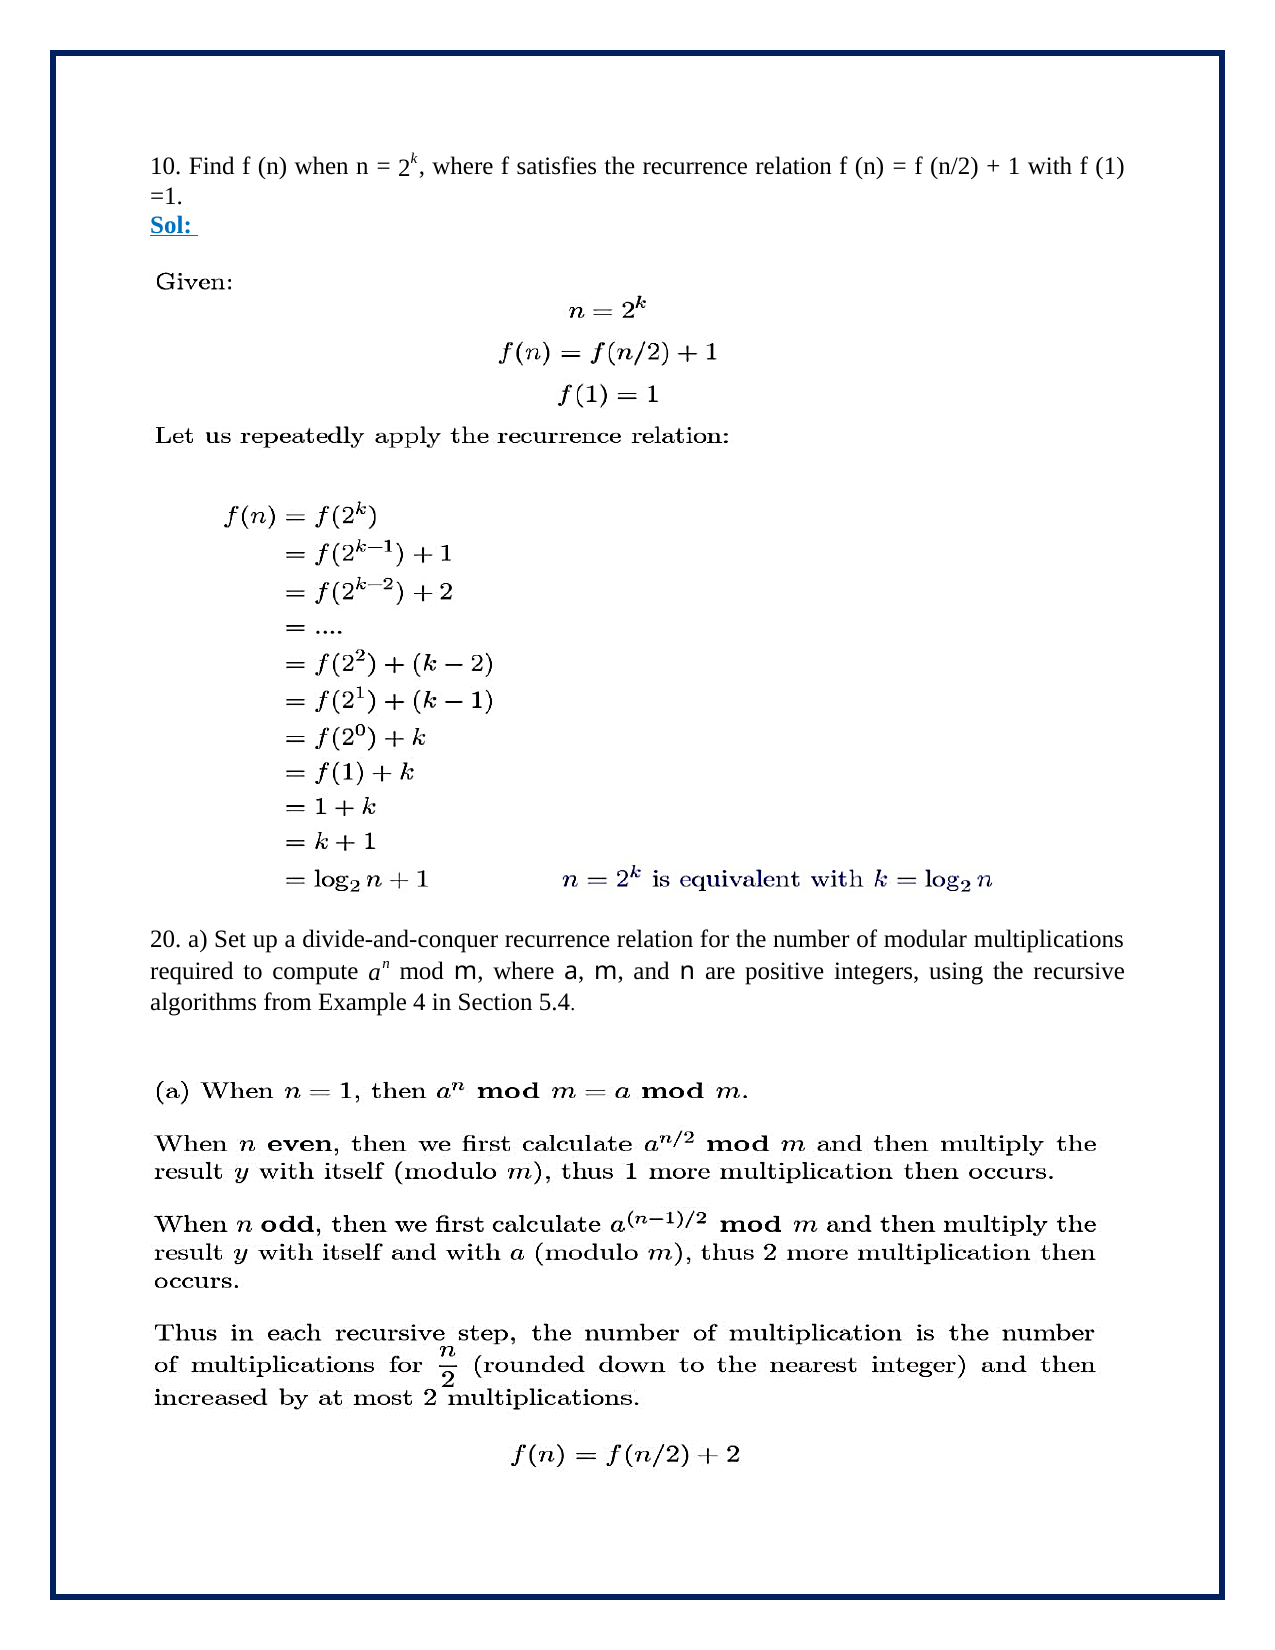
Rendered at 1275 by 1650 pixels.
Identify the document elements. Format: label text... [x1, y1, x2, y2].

text 20. a) Set up a divide-and-conquer recurrence relation for the number of modular multiplications required to compute mod m, where a, m, and n are positive integers, using the recursive algorithms from Example 4 in Section 5.4. [150, 924, 1125, 1016]
text Sol: [150, 210, 1125, 239]
picture [150, 267, 998, 896]
text 10. Find f (n) when n = , where f satisfies the recurrence relation f (n) = f (n/2) + 1 with f (1) =1. [150, 150, 1125, 210]
picture [150, 1068, 1105, 1472]
